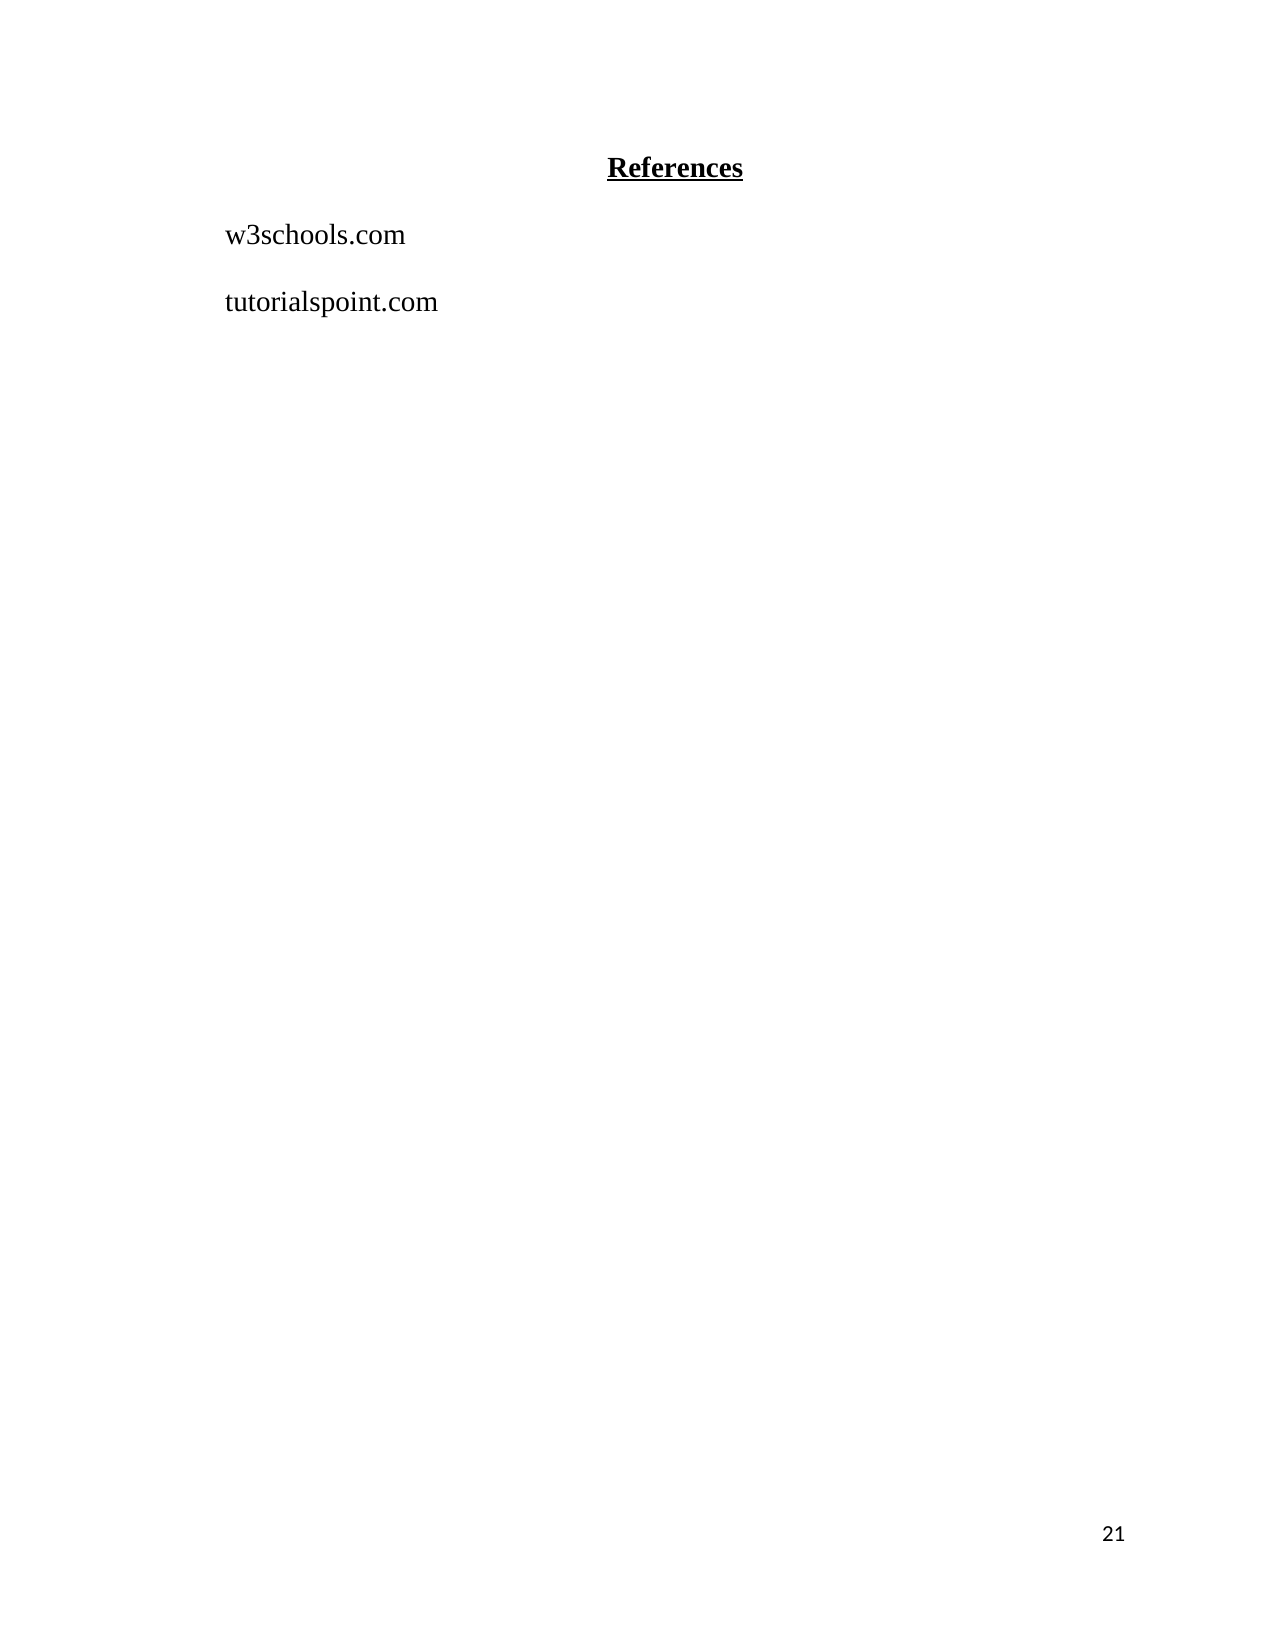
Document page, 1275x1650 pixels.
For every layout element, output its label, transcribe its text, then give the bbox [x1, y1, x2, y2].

text tutorialspoint.com [225, 284, 1125, 317]
text w3schools.com [225, 217, 1125, 251]
text References [225, 150, 1125, 183]
